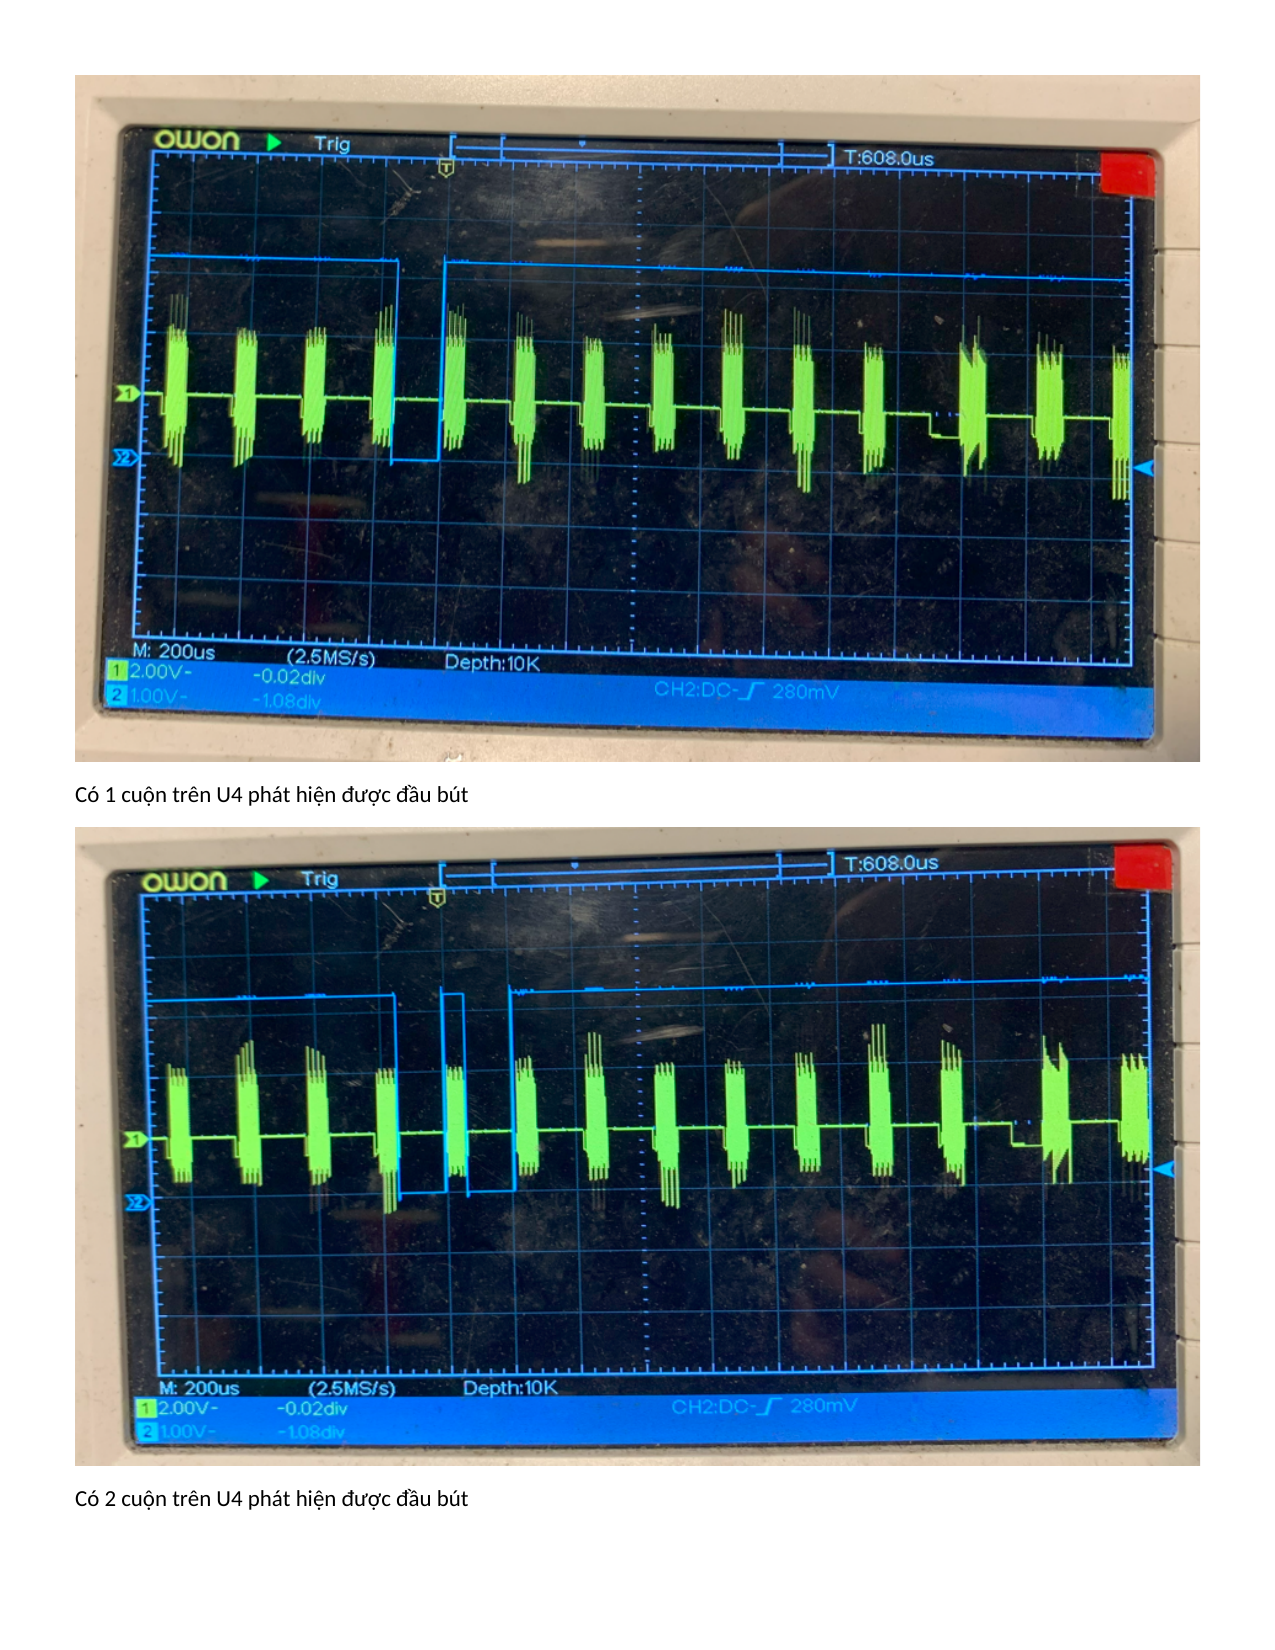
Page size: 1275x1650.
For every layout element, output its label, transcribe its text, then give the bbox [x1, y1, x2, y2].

text Có 2 cuộn trên U4 phát hiện được đầu bút [75, 1484, 1200, 1512]
picture [75, 827, 1200, 1466]
picture [75, 75, 1200, 762]
text Có 1 cuộn trên U4 phát hiện được đầu bút [75, 780, 1200, 808]
